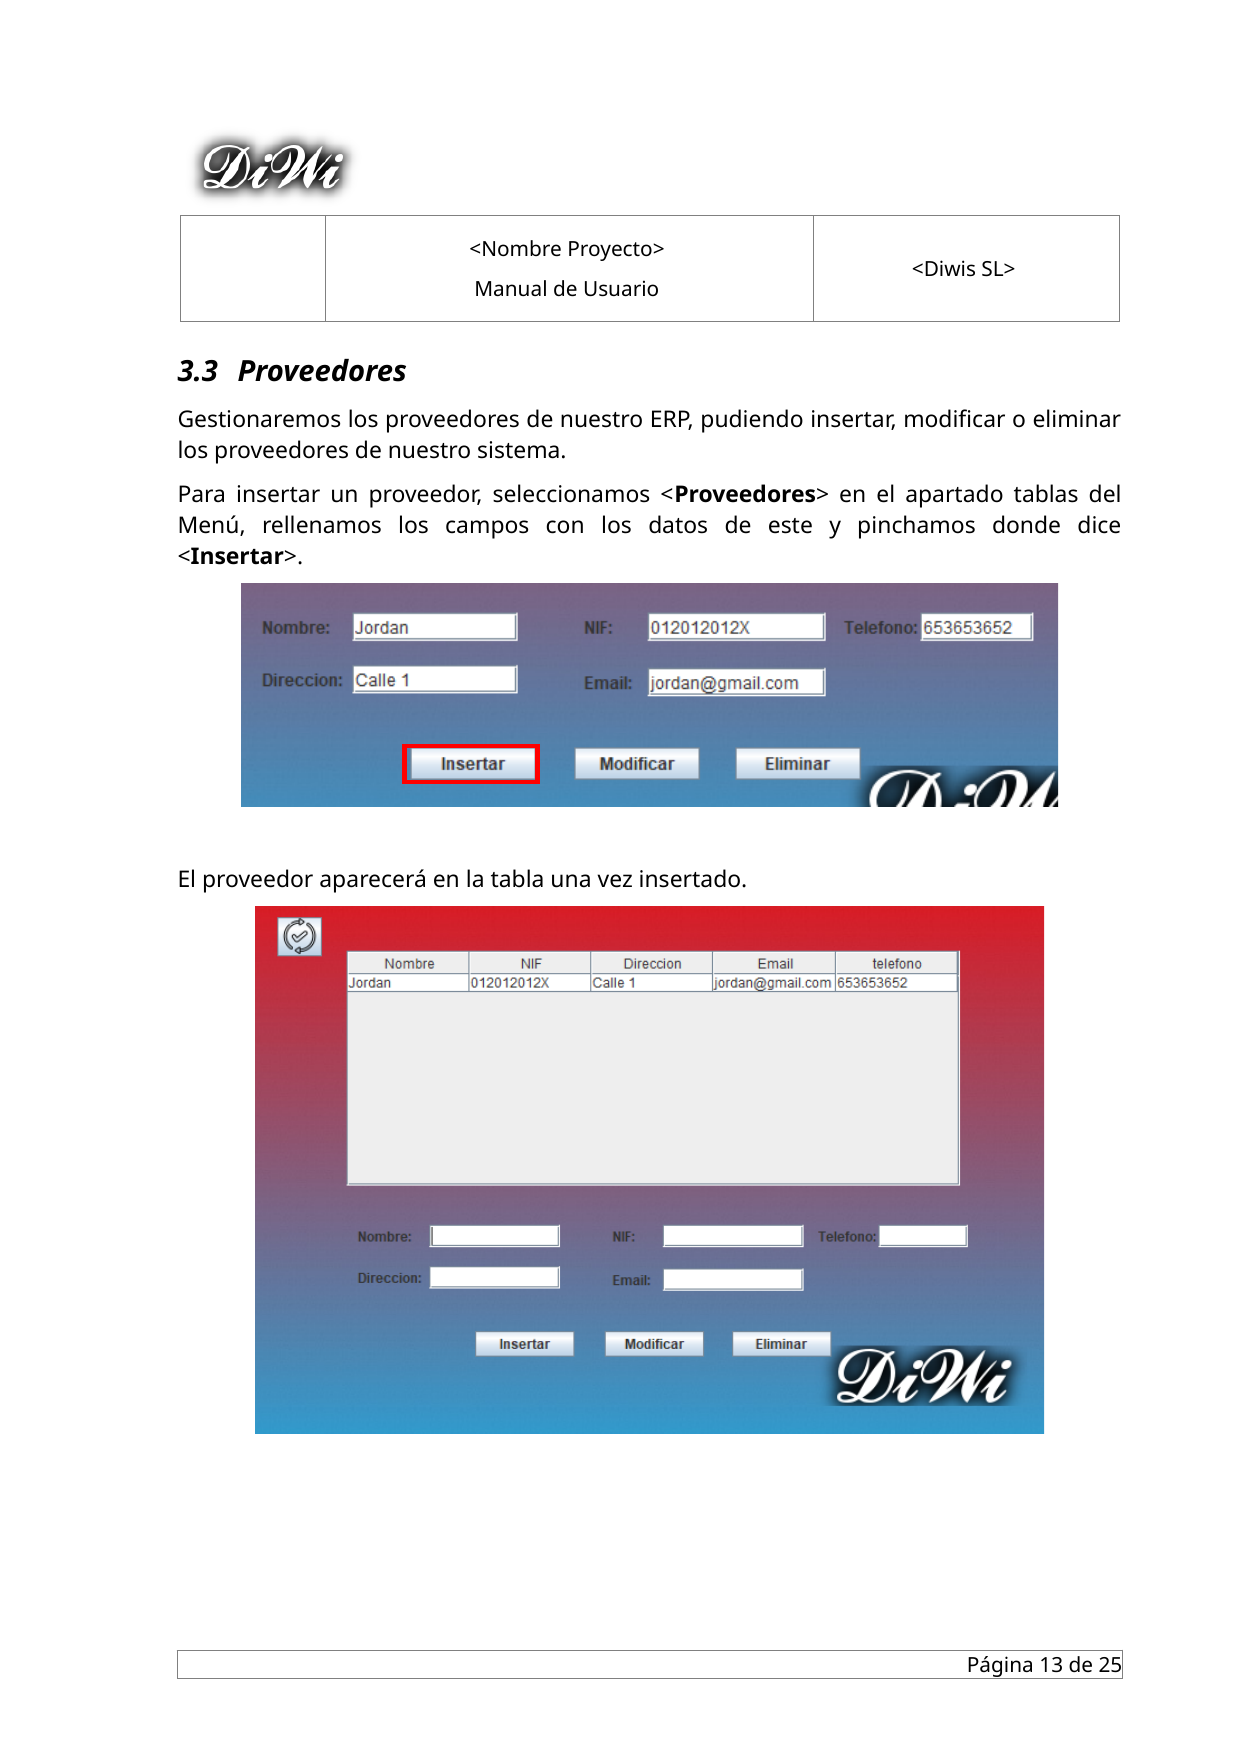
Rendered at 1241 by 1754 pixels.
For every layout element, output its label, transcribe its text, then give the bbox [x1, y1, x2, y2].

picture [241, 583, 1059, 807]
picture [255, 906, 1045, 1434]
text El proveedor aparecerá en la tabla una vez insertado. [177, 863, 1122, 894]
subtitle Proveedores [177, 350, 1122, 390]
picture [177, 118, 369, 215]
text Para insertar un proveedor, seleccionamos <Proveedores> en el apartado tablas del Menú, rellenamos los campos con los datos de este y pinchamos donde dice <Insertar>. [177, 478, 1122, 571]
text Gestionaremos los proveedores de nuestro ERP, pudiendo insertar, modificar o eliminar los proveedores de nuestro sistema. [177, 403, 1122, 465]
